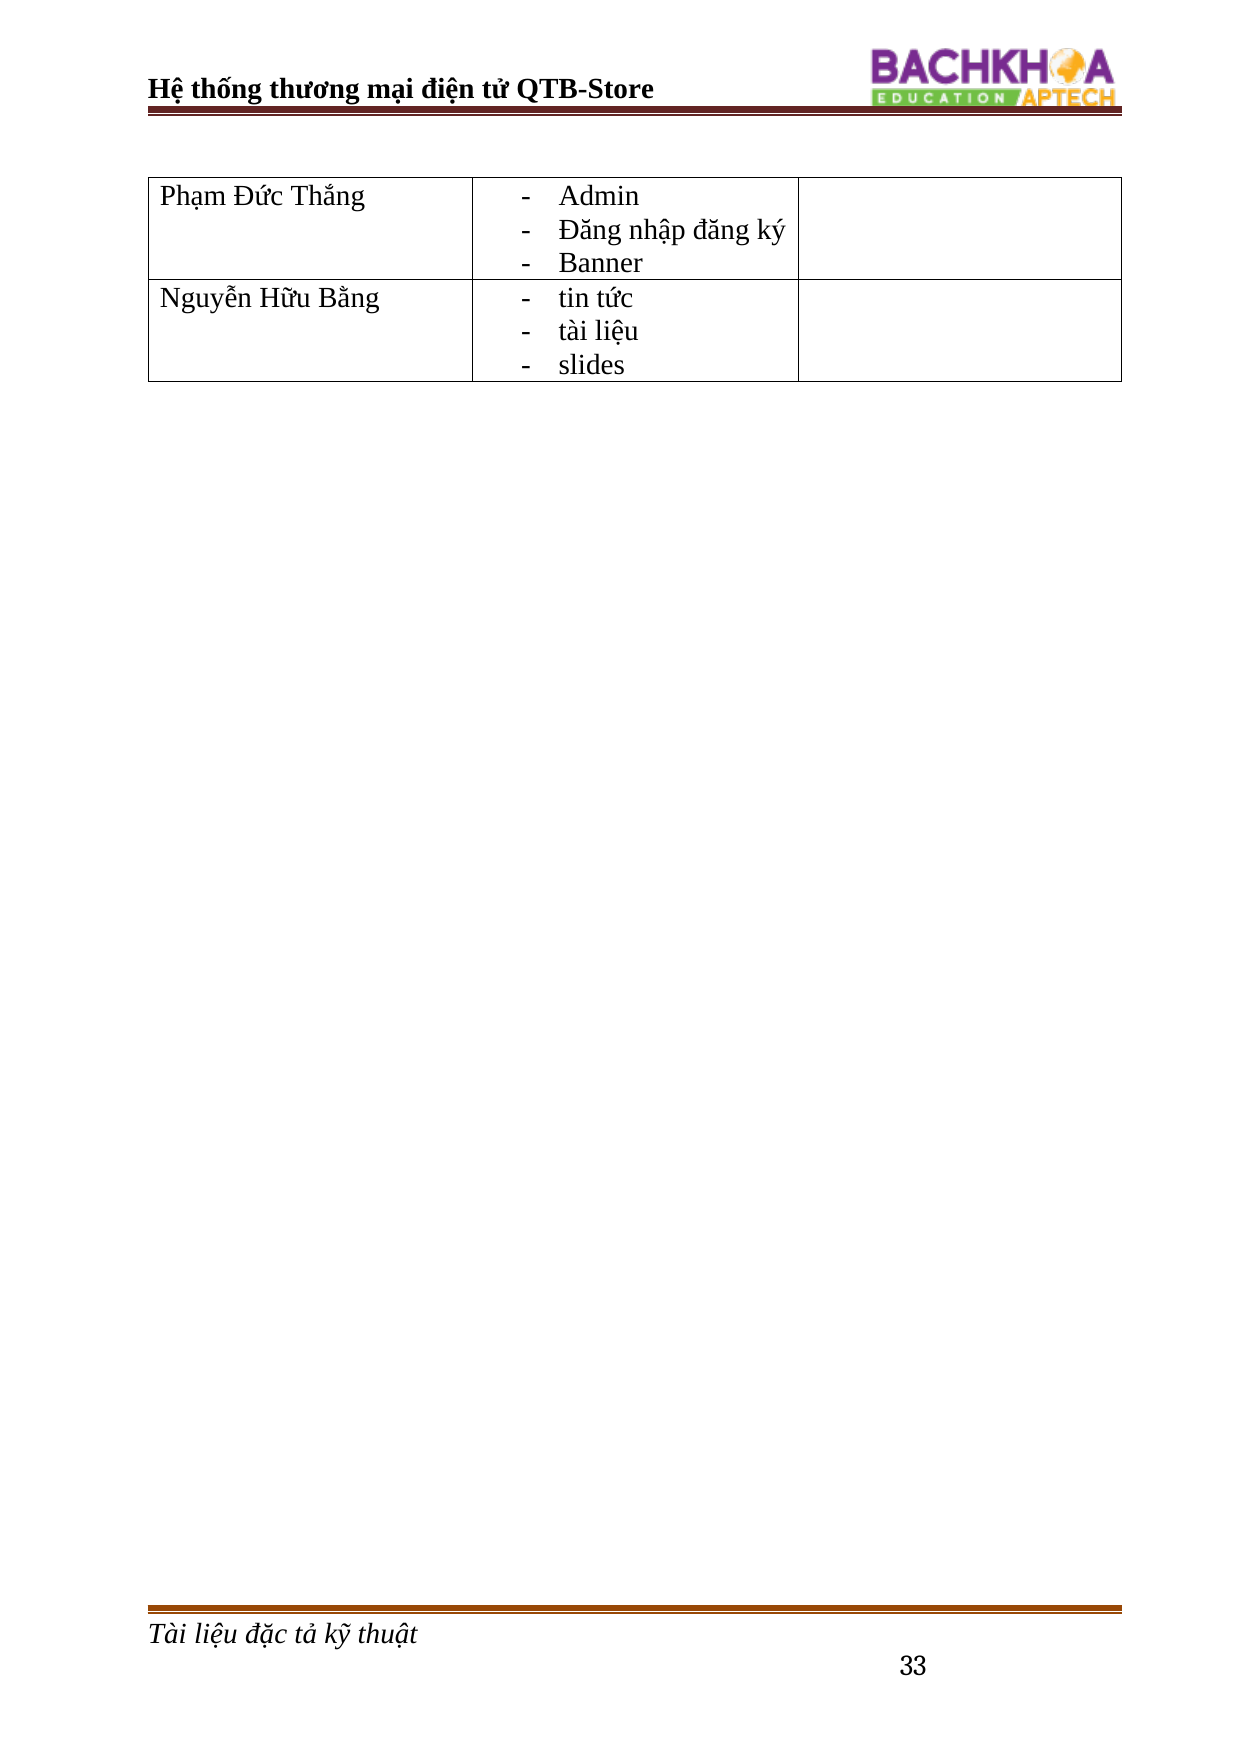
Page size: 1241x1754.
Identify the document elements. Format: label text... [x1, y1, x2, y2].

table_cell [799, 280, 1121, 381]
table_cell Phạm Đức Thắng [149, 178, 472, 279]
table_cell Admin Đăng nhập đăng ký Banner [473, 178, 798, 279]
table_cell Nguyễn Hữu Bằng [149, 280, 472, 381]
table_cell tin tức tài liệu slides [473, 280, 798, 381]
picture [868, 47, 1120, 106]
table_cell [799, 178, 1121, 279]
